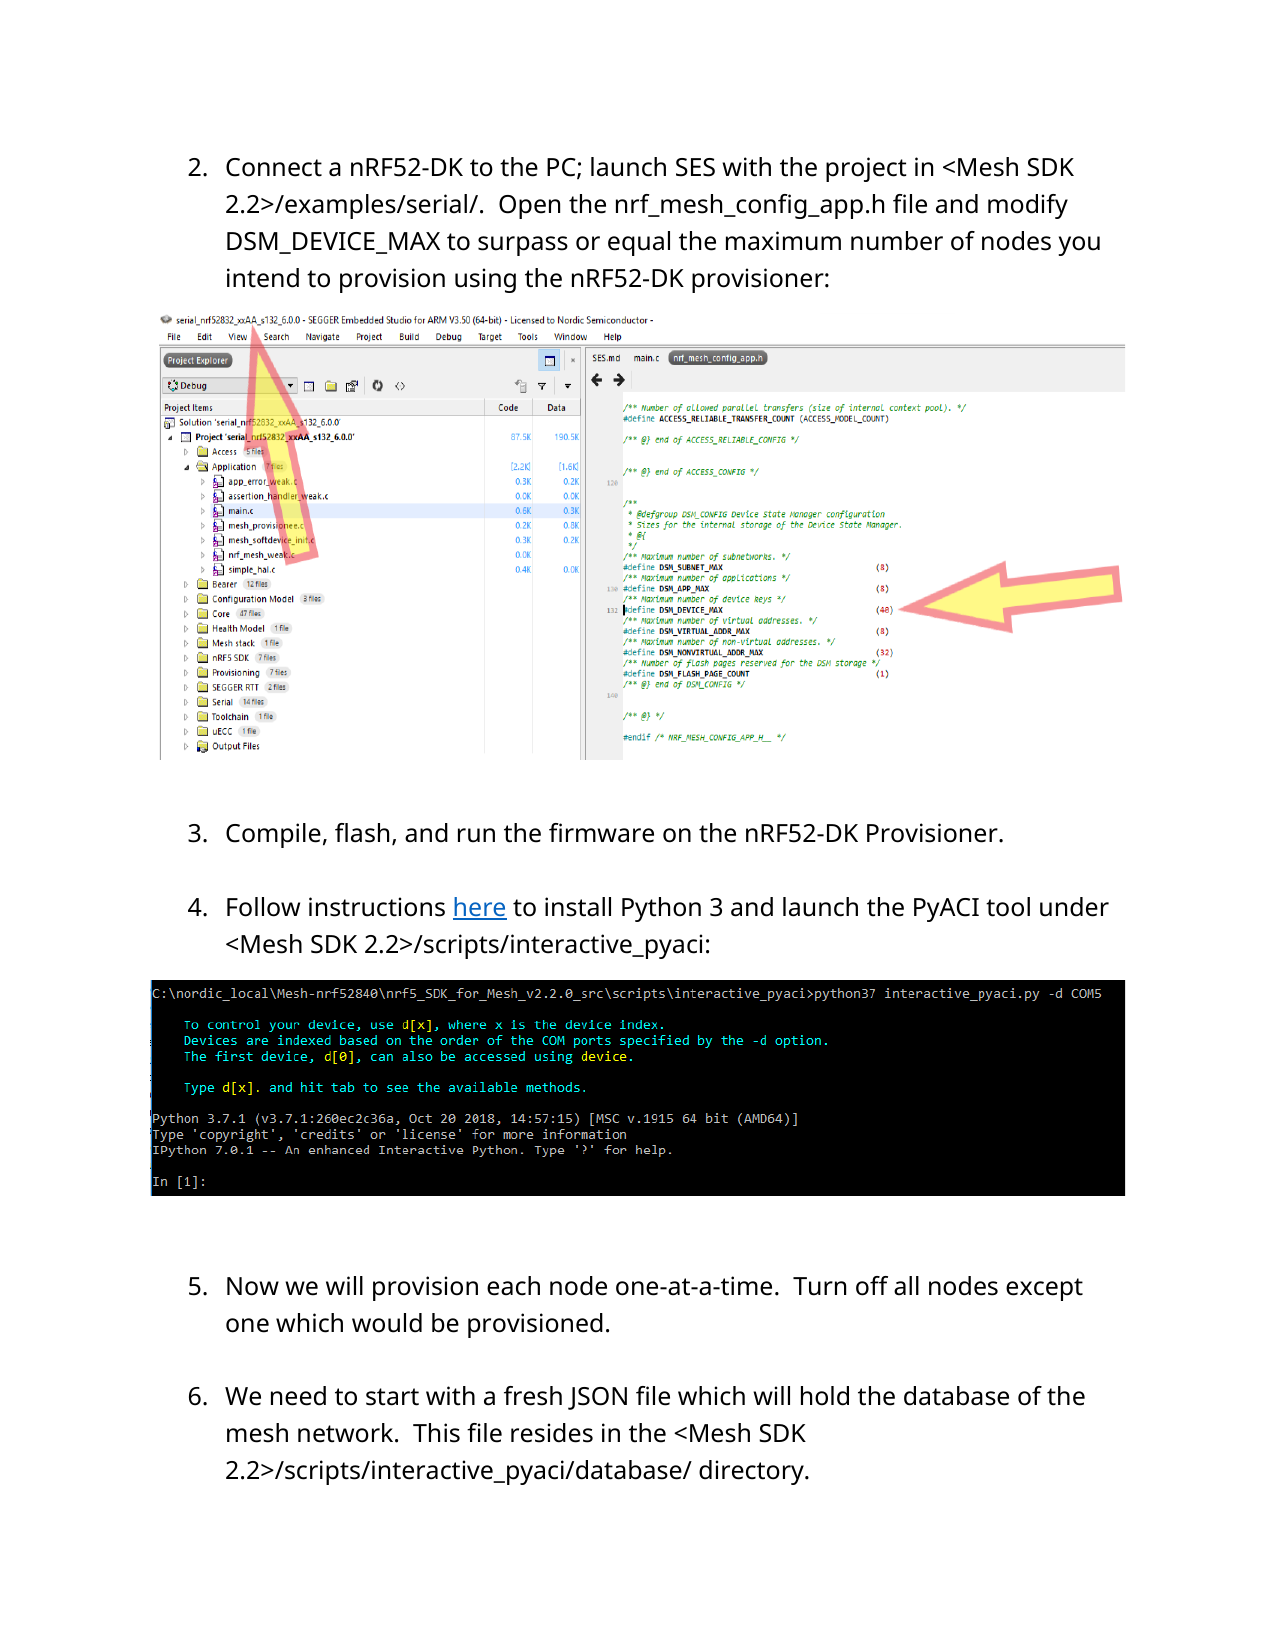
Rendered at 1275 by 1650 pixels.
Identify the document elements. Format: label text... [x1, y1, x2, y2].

list Compile, flash, and run the firmware on the nRF52-DK Provisioner. [187, 816, 1125, 850]
list Connect a nRF52-DK to the PC; launch SES with the project in <Mesh SDK 2.2>/examples/serial/. Open the nrf_mesh_config_app.h file and modify DSM_DEVICE_MAX to surpass or equal the maximum number of nodes you intend to provision using the nRF52-DK provisioner: [187, 150, 1125, 294]
list Follow instructions here to install Python 3 and launch the PyACI tool under <Mesh SDK 2.2>/scripts/interactive_pyaci: [187, 890, 1125, 961]
picture [150, 980, 1125, 1196]
list We need to start with a fresh JSON file which will hold the database of the mesh network. This file resides in the <Mesh SDK 2.2>/scripts/interactive_pyaci/database/ directory. [187, 1379, 1125, 1486]
picture [150, 313, 1125, 760]
list Now we will provision each node one-at-a-time. Turn off all nodes except one which would be provisioned. [187, 1268, 1125, 1339]
